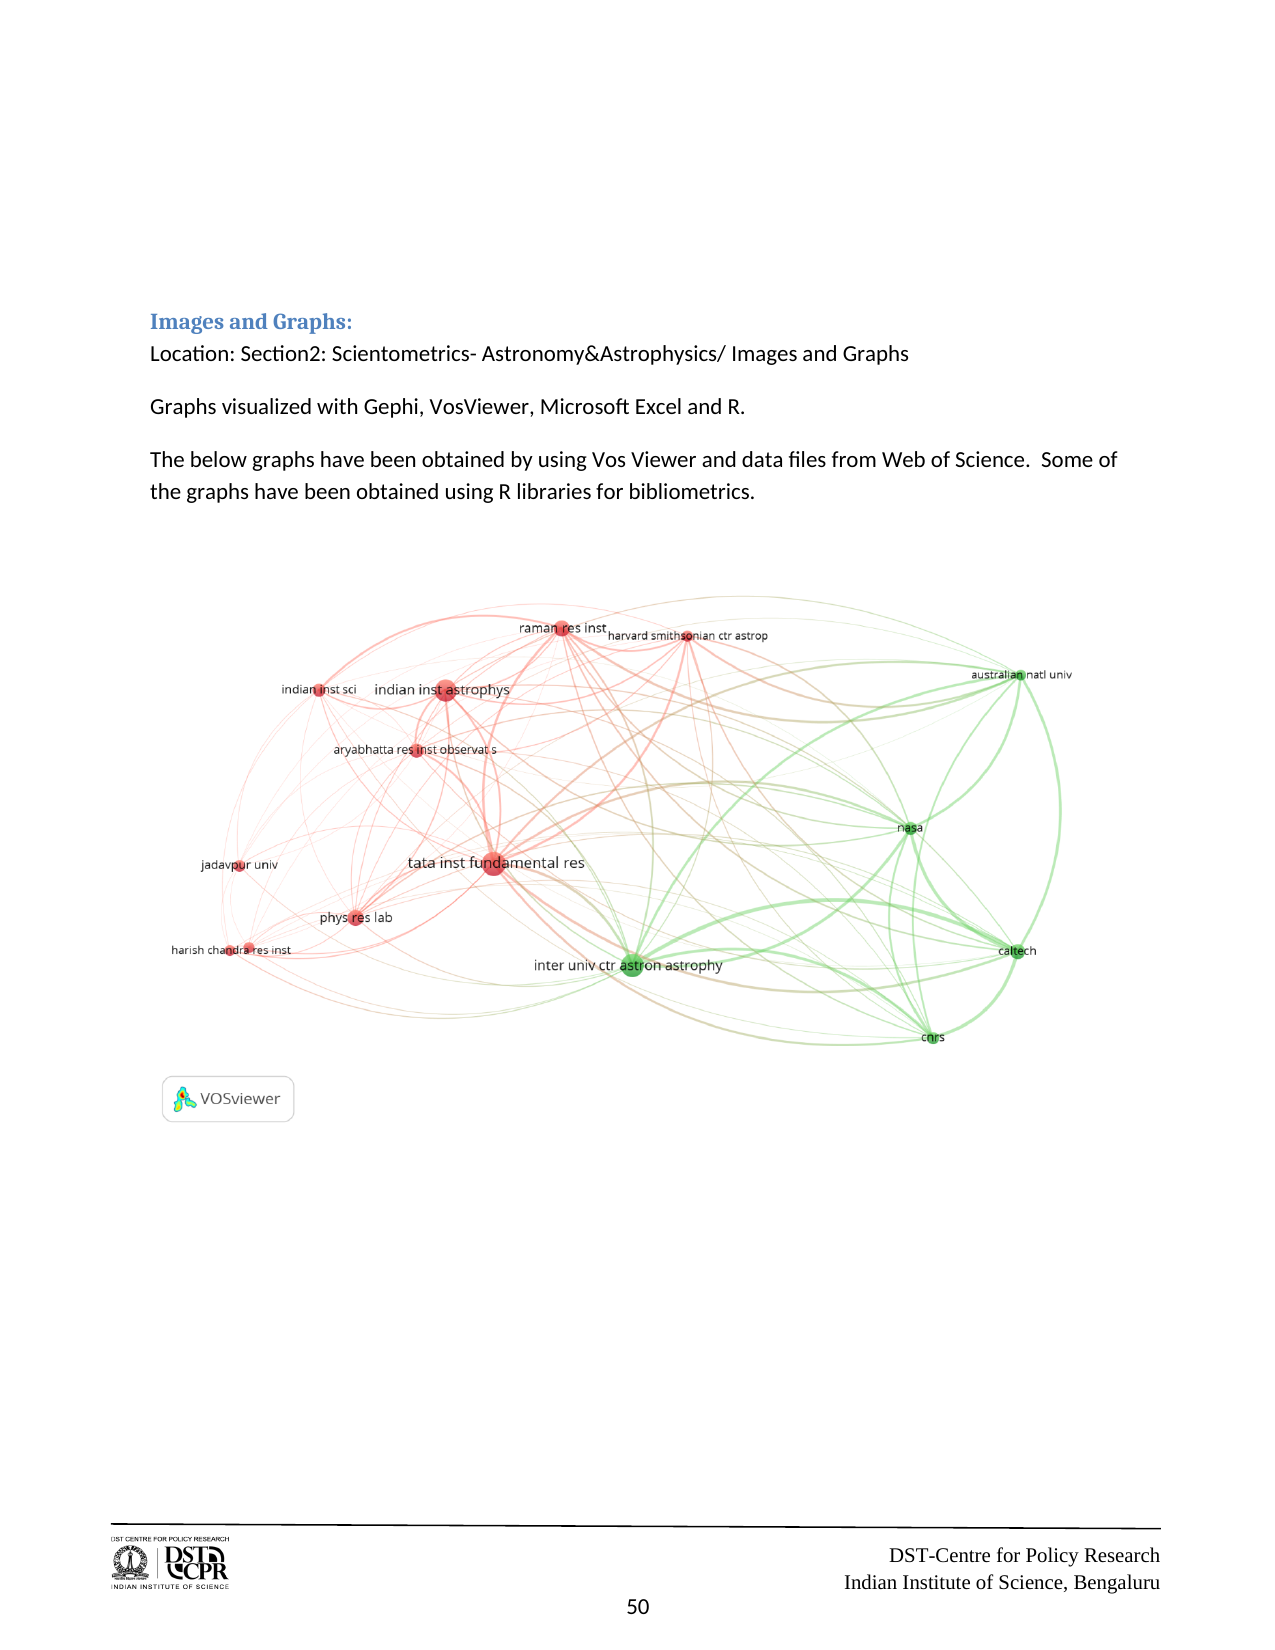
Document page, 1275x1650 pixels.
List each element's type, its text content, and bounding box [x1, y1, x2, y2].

subtitle Images and Graphs: [150, 309, 1125, 335]
text The below graphs have been obtained by using Vos Viewer and data files from Web of Science. Some of the graphs have been obtained using R libraries for bibliometrics. [150, 445, 1125, 506]
text Location: Section2: Scientometrics- Astronomy&Astrophysics/ Images and Graphs [150, 339, 1125, 367]
picture [109, 1533, 232, 1592]
picture [150, 530, 1099, 1134]
text Graphs visualized with Gephi, VosViewer, Microsoft Excel and R. [150, 392, 1125, 420]
